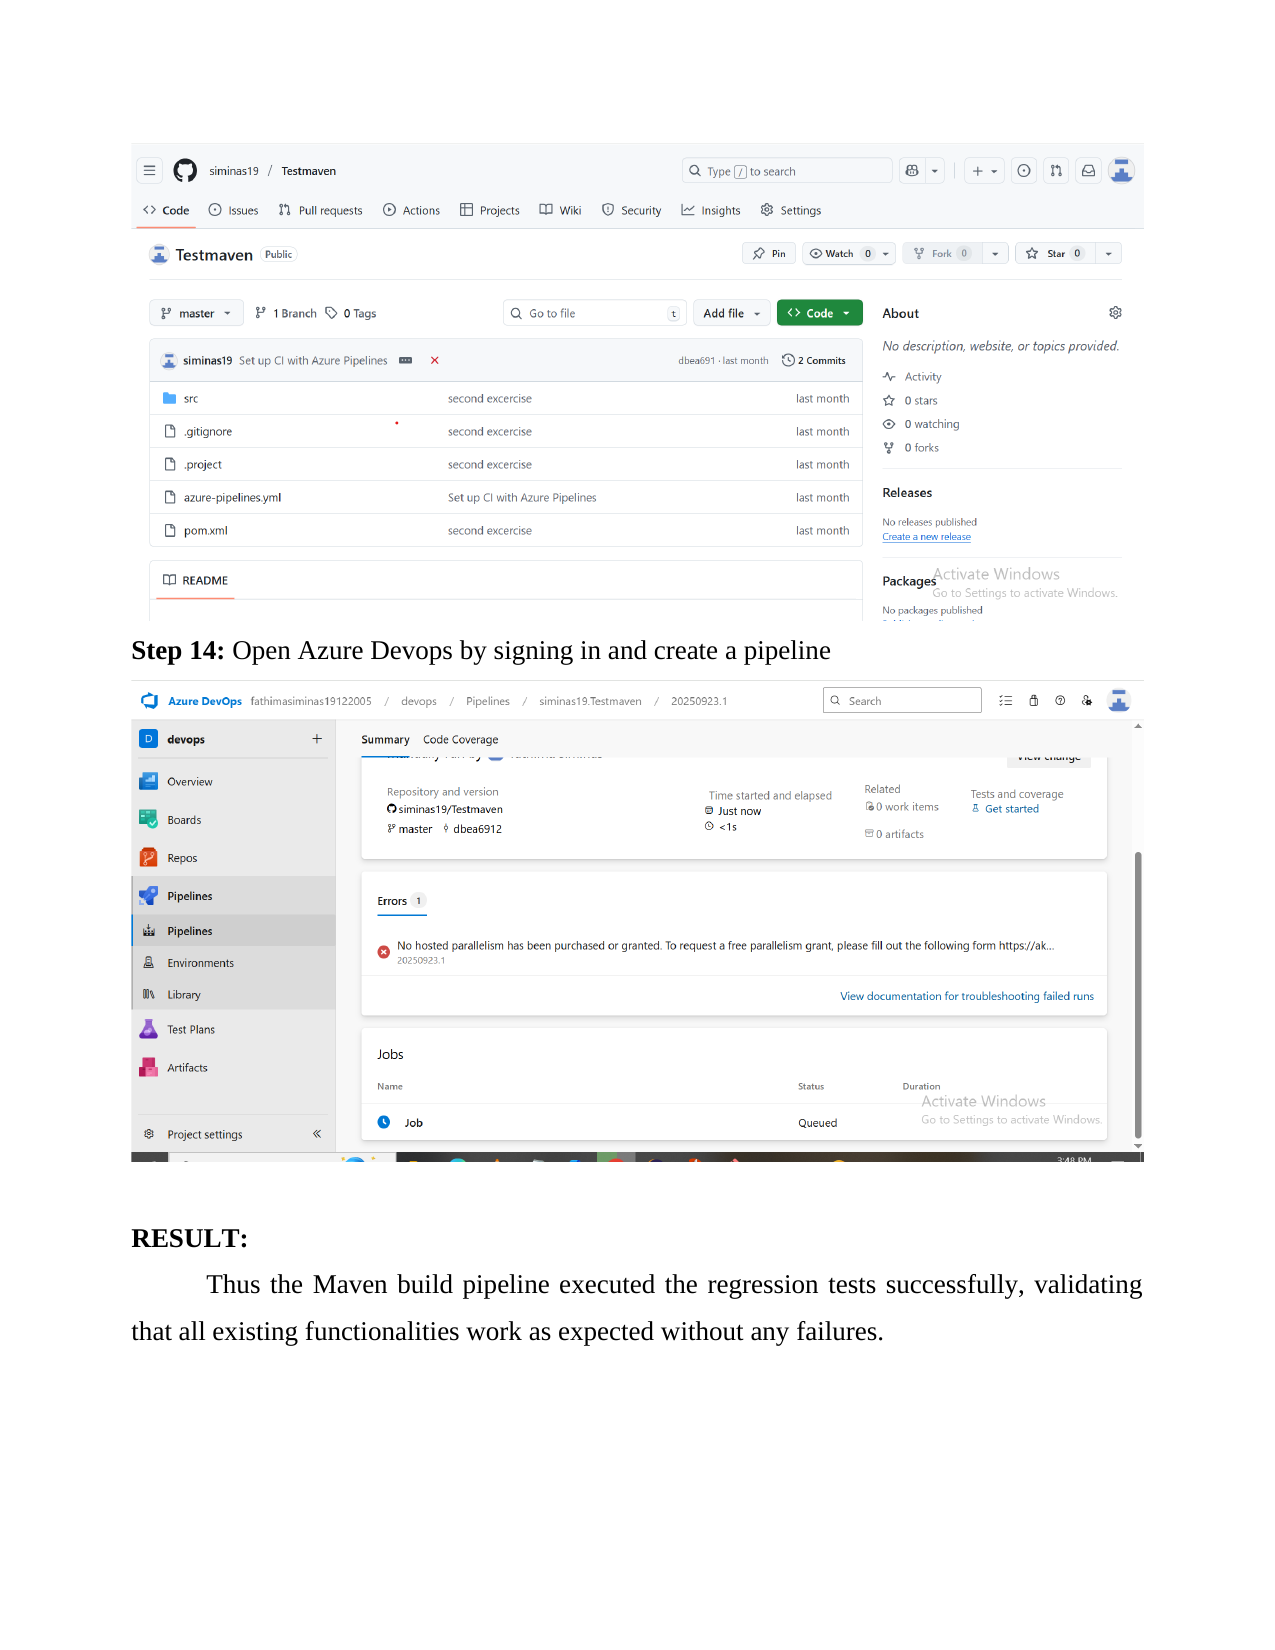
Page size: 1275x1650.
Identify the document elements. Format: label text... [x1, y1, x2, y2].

picture [131, 680, 1144, 1162]
text Step 14: Open Azure Devops by signing in and create a pipeline [131, 634, 1144, 665]
picture [131, 141, 1144, 621]
text Thus the Maven build pipeline executed the regression tests successfully, validating that all existing functionalities work as expected without any failures. [131, 1268, 1144, 1346]
text RESULT: [131, 1222, 1134, 1253]
